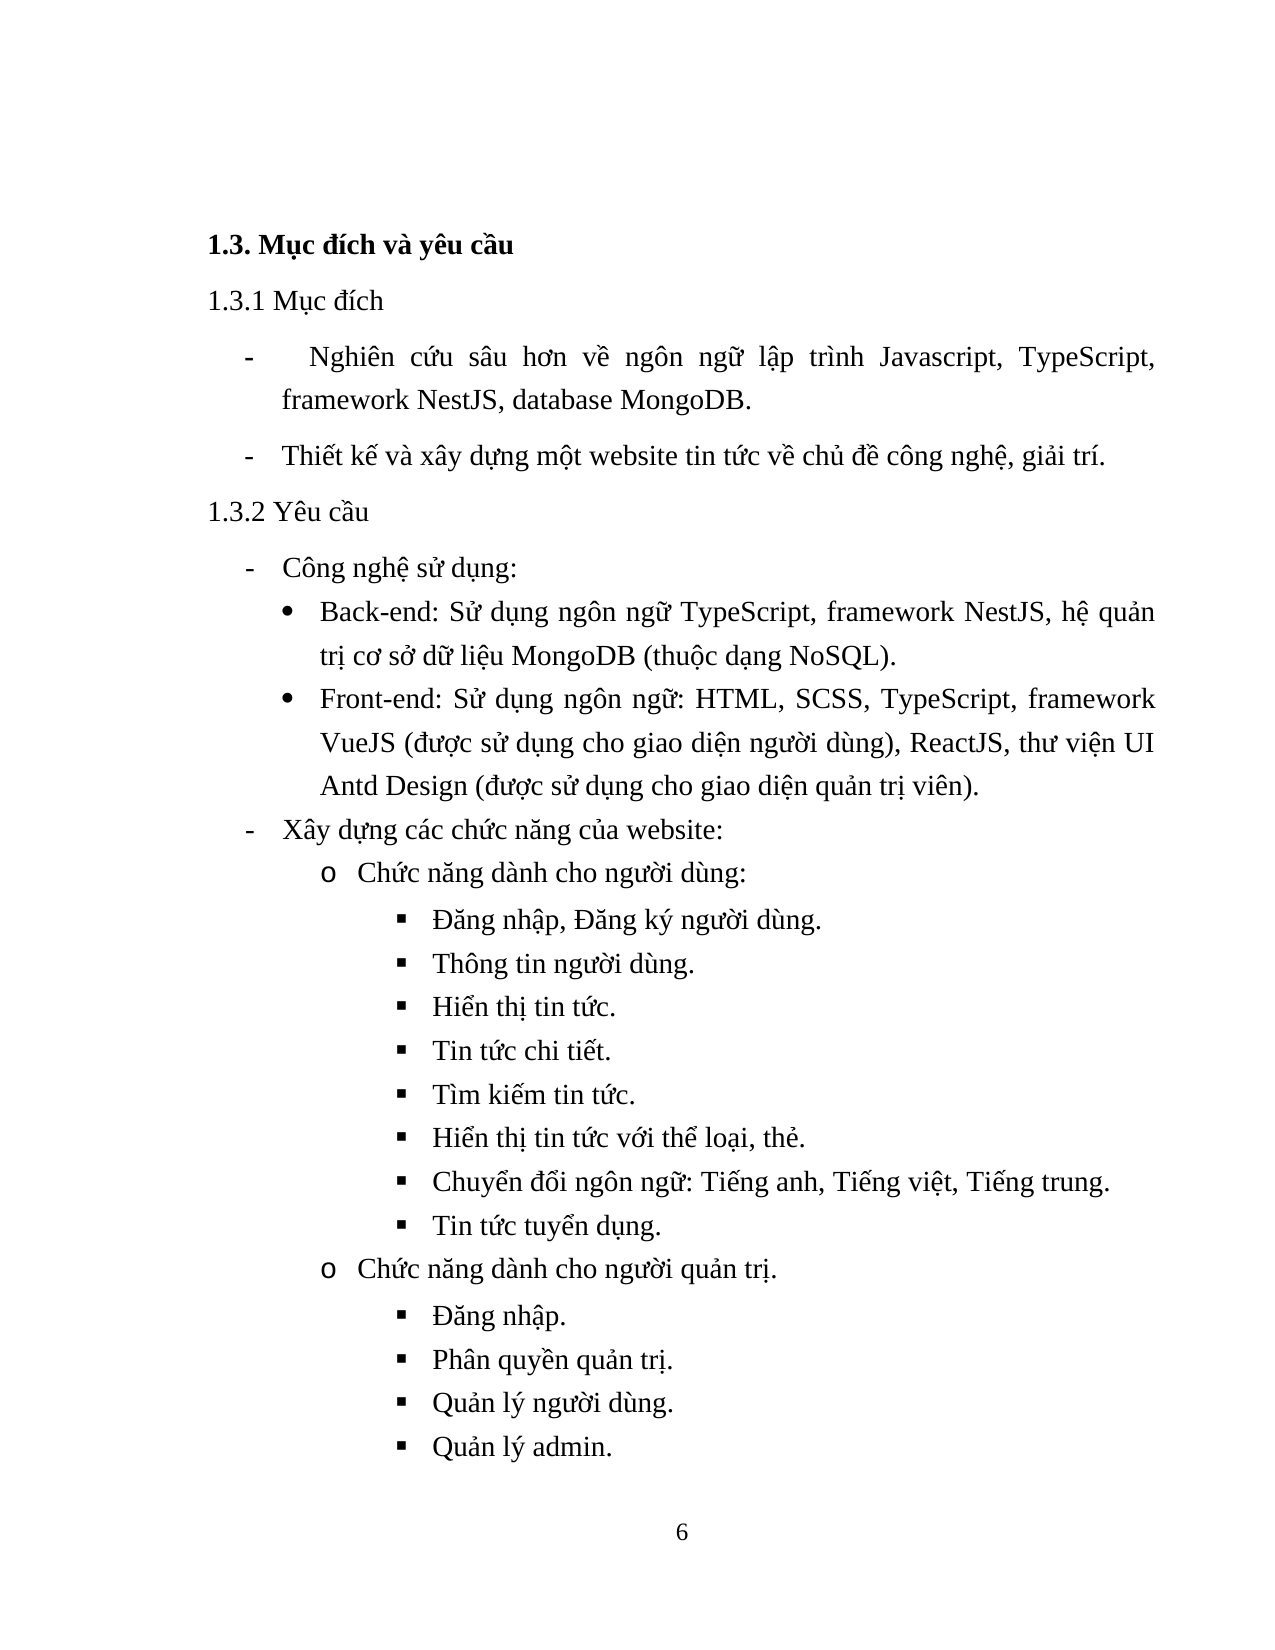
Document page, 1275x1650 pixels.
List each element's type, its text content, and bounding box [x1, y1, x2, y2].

list Tìm kiếm tin tức. [394, 1077, 1156, 1111]
list Quản lý admin. [394, 1429, 1156, 1463]
list Chuyển đổi ngôn ngữ: Tiếng anh, Tiếng việt, Tiếng trung. [394, 1164, 1156, 1198]
text 1.3.2 Yêu cầu [207, 494, 1156, 528]
list Phân quyền quản trị. [394, 1342, 1156, 1376]
list Chức năng dành cho người dùng: [319, 856, 1156, 892]
list Chức năng dành cho người quản trị. [319, 1251, 1156, 1287]
subtitle 1.3. Mục đích và yêu cầu [207, 227, 1156, 260]
list Nghiên cứu sâu hơn về ngôn ngữ lập trình Javascript, TypeScript, framework NestJS, database MongoDB. [244, 339, 1156, 416]
text 1.3.1 Mục đích [207, 283, 1156, 316]
list Xây dựng các chức năng của website: [245, 812, 1156, 846]
list Thiết kế và xây dựng một website tin tức về chủ đề công nghệ, giải trí. [244, 438, 1156, 472]
list Tin tức chi tiết. [394, 1033, 1156, 1067]
list Hiển thị tin tức với thể loại, thẻ. [394, 1121, 1156, 1154]
list Back-end: Sử dụng ngôn ngữ TypeScript, framework NestJS, hệ quản trị cơ sở dữ liệu MongoDB (thuộc dạng NoSQL). [282, 594, 1156, 671]
list Front-end: Sử dụng ngôn ngữ: HTML, SCSS, TypeScript, framework VueJS (được sử dụng cho giao diện người dùng), ReactJS, thư viện UI Antd Design (được sử dụng cho giao diện quản trị viên). [282, 681, 1156, 802]
list Hiển thị tin tức. [394, 989, 1156, 1023]
list Công nghệ sử dụng: [245, 551, 1156, 584]
list Quản lý người dùng. [394, 1386, 1156, 1419]
list Thông tin người dùng. [394, 946, 1156, 979]
list Tin tức tuyển dụng. [394, 1208, 1156, 1241]
list Đăng nhập, Đăng ký người dùng. [394, 902, 1156, 936]
list Đăng nhập. [394, 1298, 1156, 1332]
